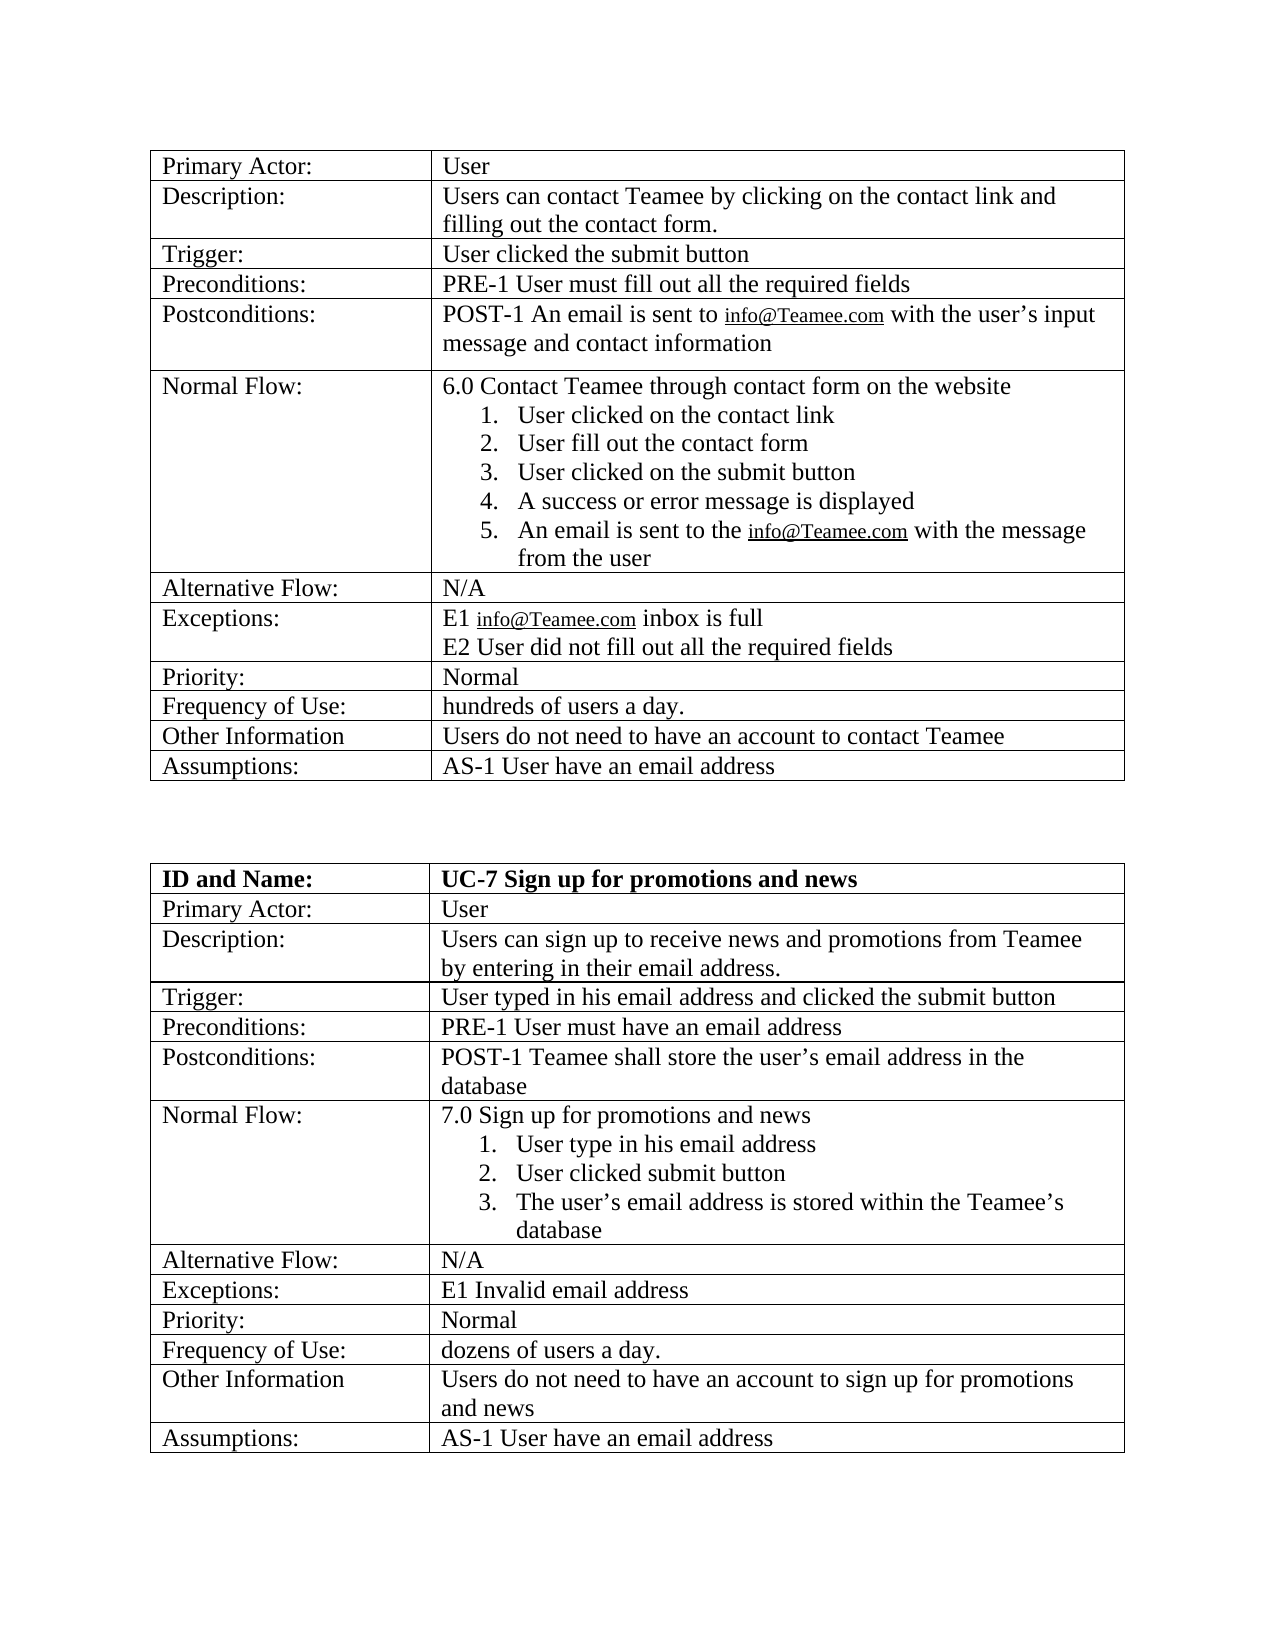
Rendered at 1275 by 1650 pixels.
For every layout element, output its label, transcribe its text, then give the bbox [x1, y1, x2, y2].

table_cell dozens of users a day. [430, 1335, 1124, 1363]
table_cell Assumptions: [151, 751, 431, 780]
table_cell POST-1 An email is sent to info@Teamee.com with the user’s input message and contact information [432, 299, 1124, 370]
table_cell Postconditions: [151, 299, 431, 370]
table_cell Preconditions: [151, 269, 431, 298]
table_cell Users do not need to have an account to sign up for promotions and news [430, 1365, 1124, 1422]
table_cell Other Information [151, 1365, 429, 1422]
table_cell Preconditions: [151, 1012, 429, 1041]
table_cell User [432, 151, 1124, 180]
table_cell Users do not need to have an account to contact Teamee [432, 721, 1124, 750]
table_cell Alternative Flow: [151, 1245, 429, 1274]
table_cell AS-1 User have an email address [430, 1423, 1124, 1452]
table_cell N/A [432, 573, 1124, 602]
table_cell Postconditions: [151, 1042, 429, 1099]
table_cell Normal Flow: [151, 371, 431, 572]
table_cell Sign up for promotions and news User type in his email address User clicked submit button The user’s email address is stored within the Teamee’s database [430, 1101, 1124, 1244]
table_cell hundreds of users a day. [432, 691, 1124, 720]
table_cell Description: [151, 181, 431, 238]
table_cell N/A [430, 1245, 1124, 1274]
table_cell User typed in his email address and clicked the submit button [430, 983, 1124, 1011]
table_cell Alternative Flow: [151, 573, 431, 602]
table_header ID and Name: [151, 864, 429, 893]
table_cell Exceptions: [151, 603, 431, 661]
table_cell Frequency of Use: [151, 1335, 429, 1363]
table_cell Normal [430, 1305, 1124, 1334]
table_cell Description: [151, 924, 429, 981]
table_cell Priority: [151, 662, 431, 690]
table_cell Primary Actor: [151, 151, 431, 180]
table_cell PRE-1 User must have an email address [430, 1012, 1124, 1041]
table_cell Exceptions: [151, 1275, 429, 1304]
table_cell Trigger: [151, 239, 431, 268]
table_cell Priority: [151, 1305, 429, 1334]
table_cell PRE-1 User must fill out all the required fields [432, 269, 1124, 298]
table_cell Assumptions: [151, 1423, 429, 1452]
table_cell Other Information [151, 721, 431, 750]
table_header UC-7 Sign up for promotions and news [430, 864, 1124, 893]
table_cell Frequency of Use: [151, 691, 431, 720]
table_cell E1 info@Teamee.com inbox is full E2 User did not fill out all the required fields [432, 603, 1124, 661]
table_cell Contact Teamee through contact form on the website User clicked on the contact link User fill out the contact form User clicked on the submit button A success or error message is displayed An email is sent to the info@Teamee.com with the message from the user [432, 371, 1124, 572]
table_cell Users can contact Teamee by clicking on the contact link and filling out the contact form. [432, 181, 1124, 238]
table_cell Users can sign up to receive news and promotions from Teamee by entering in their email address. [430, 924, 1124, 981]
table_cell E1 Invalid email address [430, 1275, 1124, 1304]
table_cell User [430, 894, 1124, 923]
table_cell AS-1 User have an email address [432, 751, 1124, 780]
table_cell Normal [432, 662, 1124, 690]
table_cell Primary Actor: [151, 894, 429, 923]
table_cell User clicked the submit button [432, 239, 1124, 268]
table_cell POST-1 Teamee shall store the user’s email address in the database [430, 1042, 1124, 1099]
table_cell Normal Flow: [151, 1101, 429, 1244]
table_cell Trigger: [151, 983, 429, 1011]
